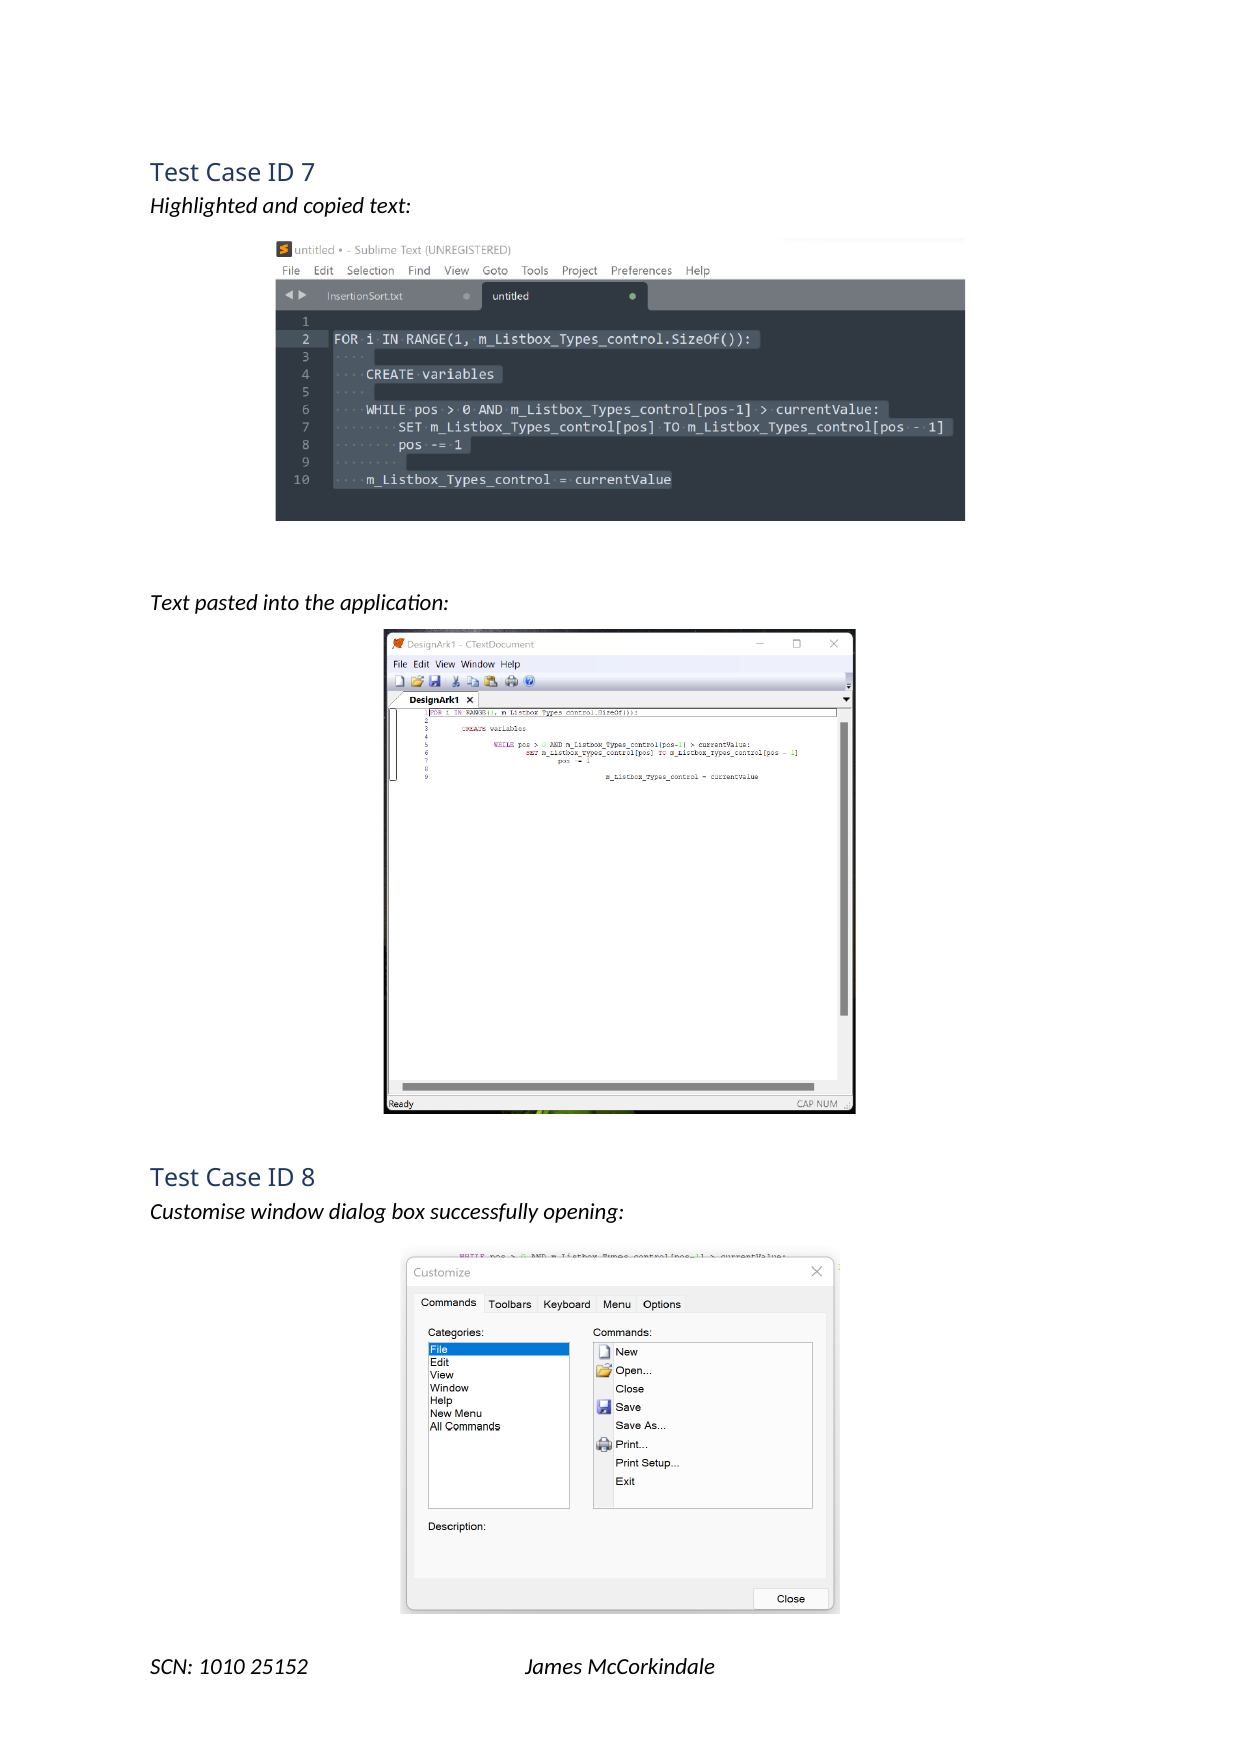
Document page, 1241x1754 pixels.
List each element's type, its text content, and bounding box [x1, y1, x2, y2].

text Highlighted and copied text: [150, 191, 1090, 219]
subtitle Test Case ID 7 [150, 154, 1090, 188]
picture [383, 629, 856, 1114]
subtitle Test Case ID 8 [150, 1160, 1090, 1194]
text Customise window dialog box successfully opening: [150, 1197, 1090, 1225]
picture [275, 238, 965, 521]
picture [400, 1244, 840, 1614]
